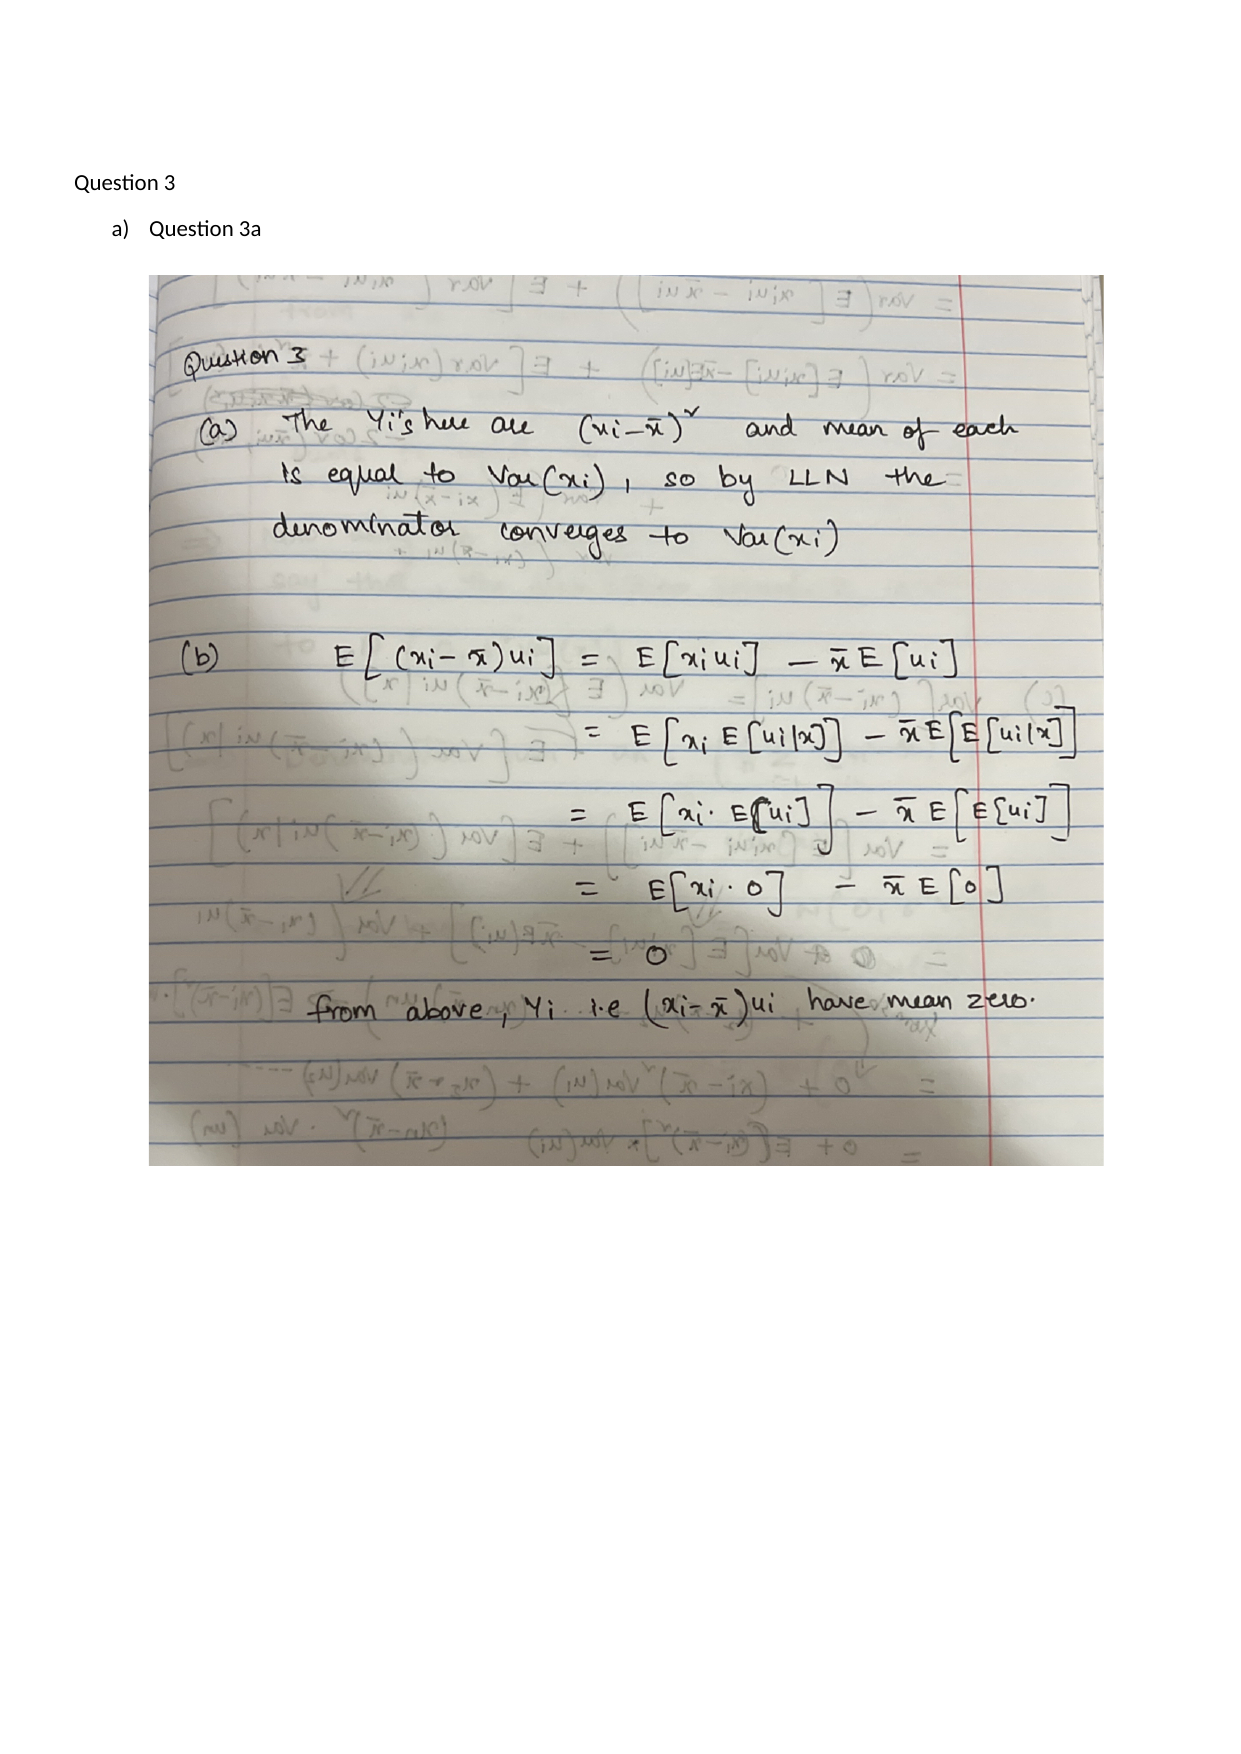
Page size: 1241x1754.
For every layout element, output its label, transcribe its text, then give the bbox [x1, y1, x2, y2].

picture [148, 275, 1104, 1166]
text Question 3 [74, 168, 1181, 196]
list Question 3a [111, 214, 1181, 242]
